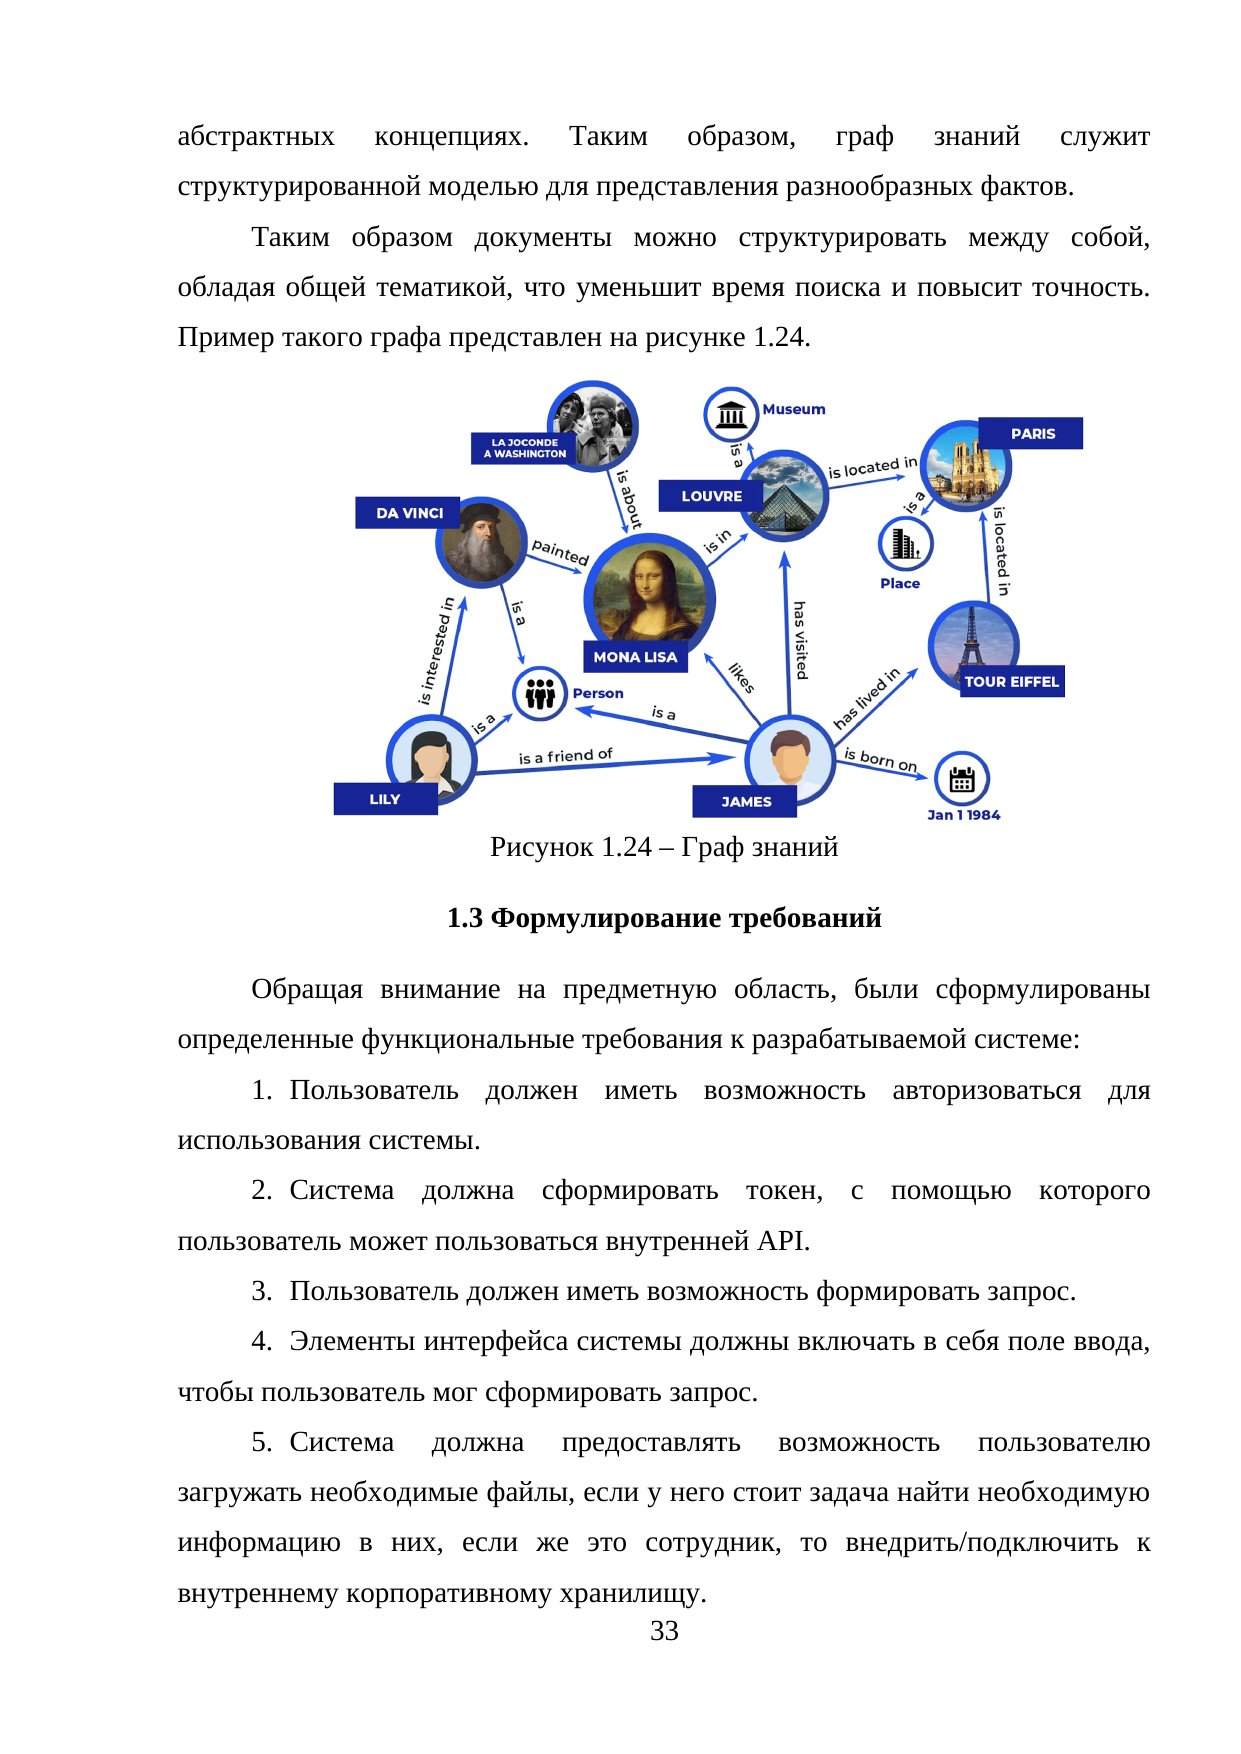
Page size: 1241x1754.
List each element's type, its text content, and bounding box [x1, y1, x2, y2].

text Обращая внимание на предметную область, были сформулированы определенные функциональные требования к разрабатываемой системе: [177, 971, 1152, 1055]
list Пользователь должен иметь возможность авторизоваться для использования системы. [177, 1072, 1152, 1156]
subtitle 1.3 Формулирование требований [177, 900, 1152, 934]
list Система должна сформировать токен, с помощью которого пользователь может пользоваться внутренней API. [177, 1172, 1152, 1256]
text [177, 118, 1152, 202]
picture [291, 369, 1112, 829]
list Пользователь должен иметь возможность формировать запрос. [177, 1273, 1152, 1307]
list Элементы интерфейса системы должны включать в себя поле ввода, чтобы пользователь мог сформировать запрос. [177, 1323, 1152, 1407]
text Таким образом документы можно структурировать между собой, обладая общей тематикой, что уменьшит время поиска и повысит точность. Пример такого графа представлен на рисунке 1.24. [177, 219, 1152, 353]
list Система должна предоставлять возможность пользователю загружать необходимые файлы, если у него стоит задача найти необходимую информацию в них, если же это сотрудник, то внедрить/подключить к внутреннему корпоративному хранилищу. [177, 1424, 1152, 1608]
